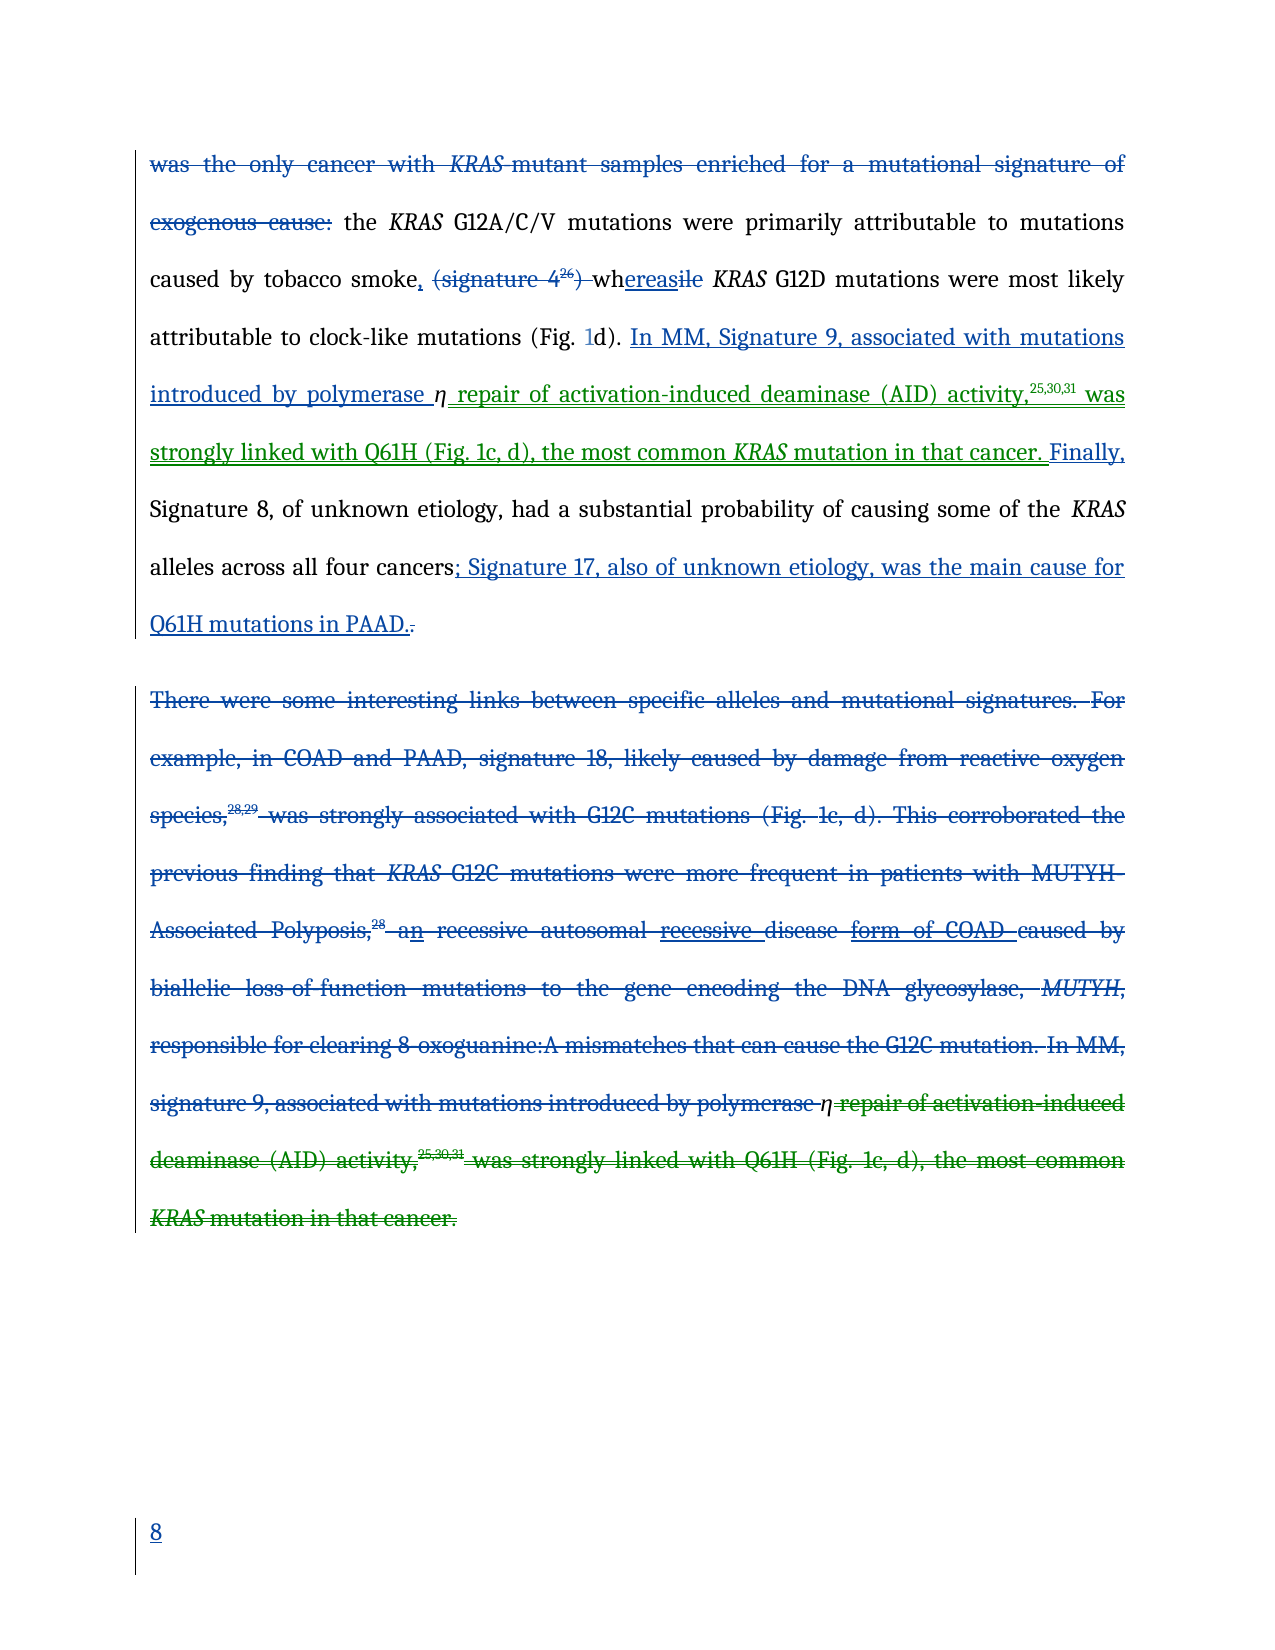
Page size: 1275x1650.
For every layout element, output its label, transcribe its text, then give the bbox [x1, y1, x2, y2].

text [150, 150, 1125, 165]
